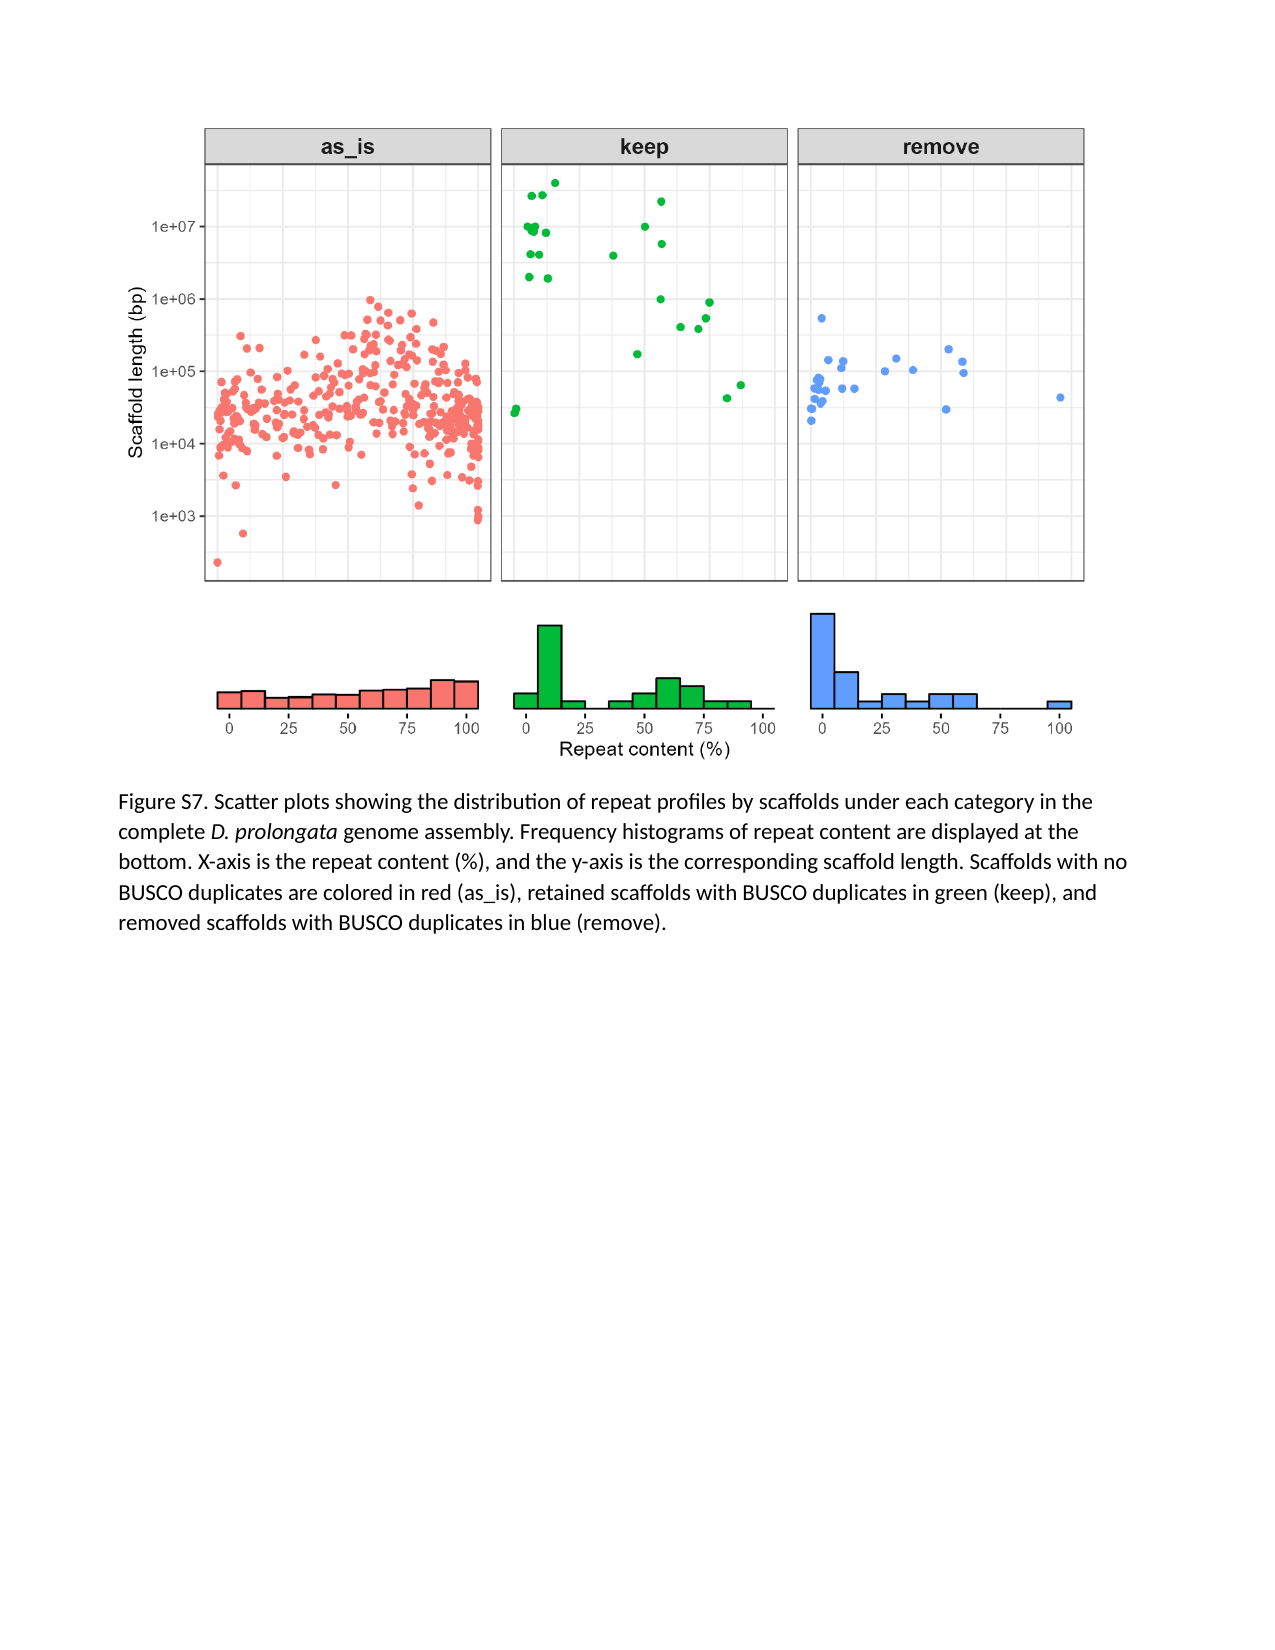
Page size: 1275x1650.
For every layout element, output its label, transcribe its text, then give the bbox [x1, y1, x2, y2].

picture [118, 118, 1094, 769]
text Figure S7. Scatter plots showing the distribution of repeat profiles by scaffolds under each category in the complete D. prolongata genome assembly. Frequency histograms of repeat content are displayed at the bottom. X-axis is the repeat content (%), and the y-axis is the corresponding scaffold length. Scaffolds with no BUSCO duplicates are colored in red (as_is), retained scaffolds with BUSCO duplicates in green (keep), and removed scaffolds with BUSCO duplicates in blue (remove). [118, 787, 1157, 936]
